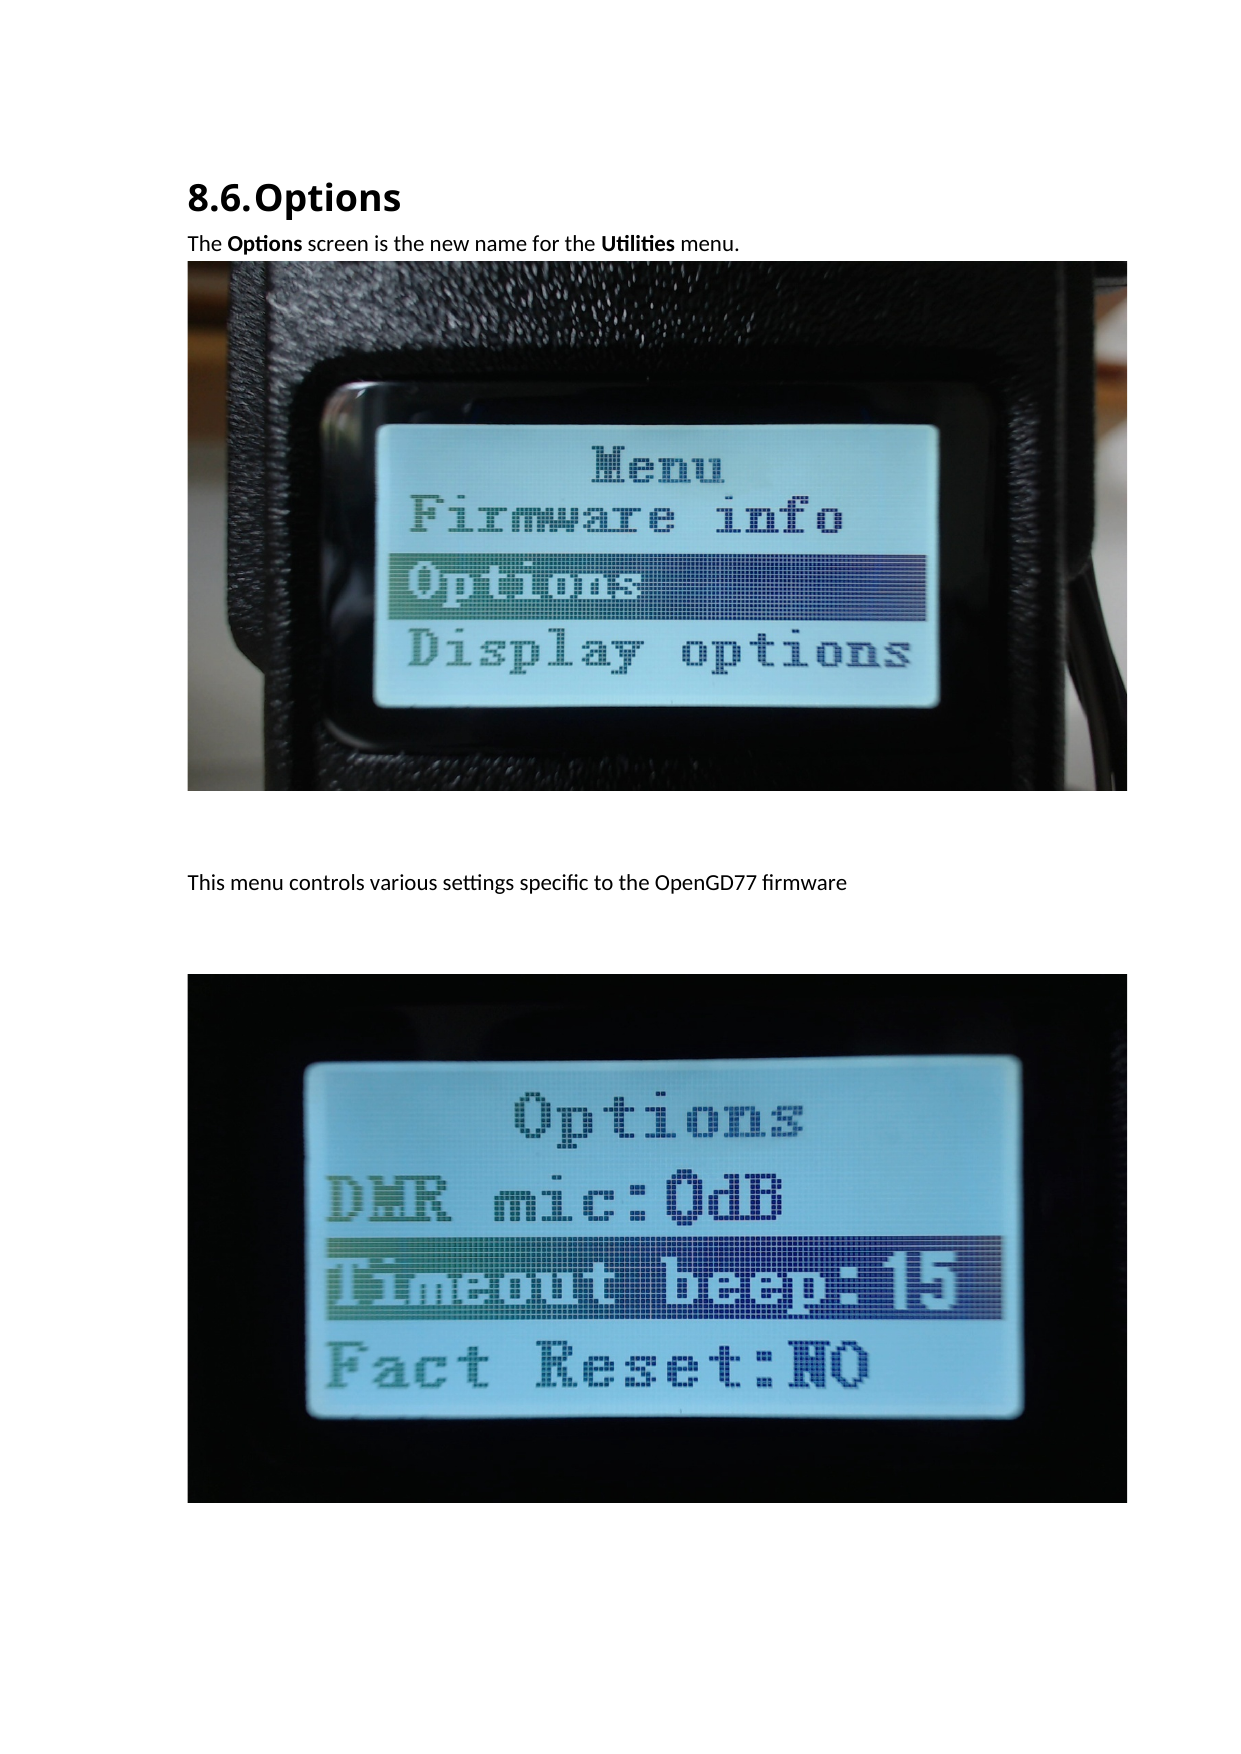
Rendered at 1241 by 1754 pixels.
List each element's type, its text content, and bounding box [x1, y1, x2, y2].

picture [187, 261, 1128, 791]
picture [187, 974, 1128, 1503]
text The Options screen is the new name for the Utilities menu. [187, 229, 1090, 261]
subtitle Options [187, 171, 1090, 222]
text This menu controls various settings specific to the OpenGD77 firmware [187, 868, 1090, 896]
